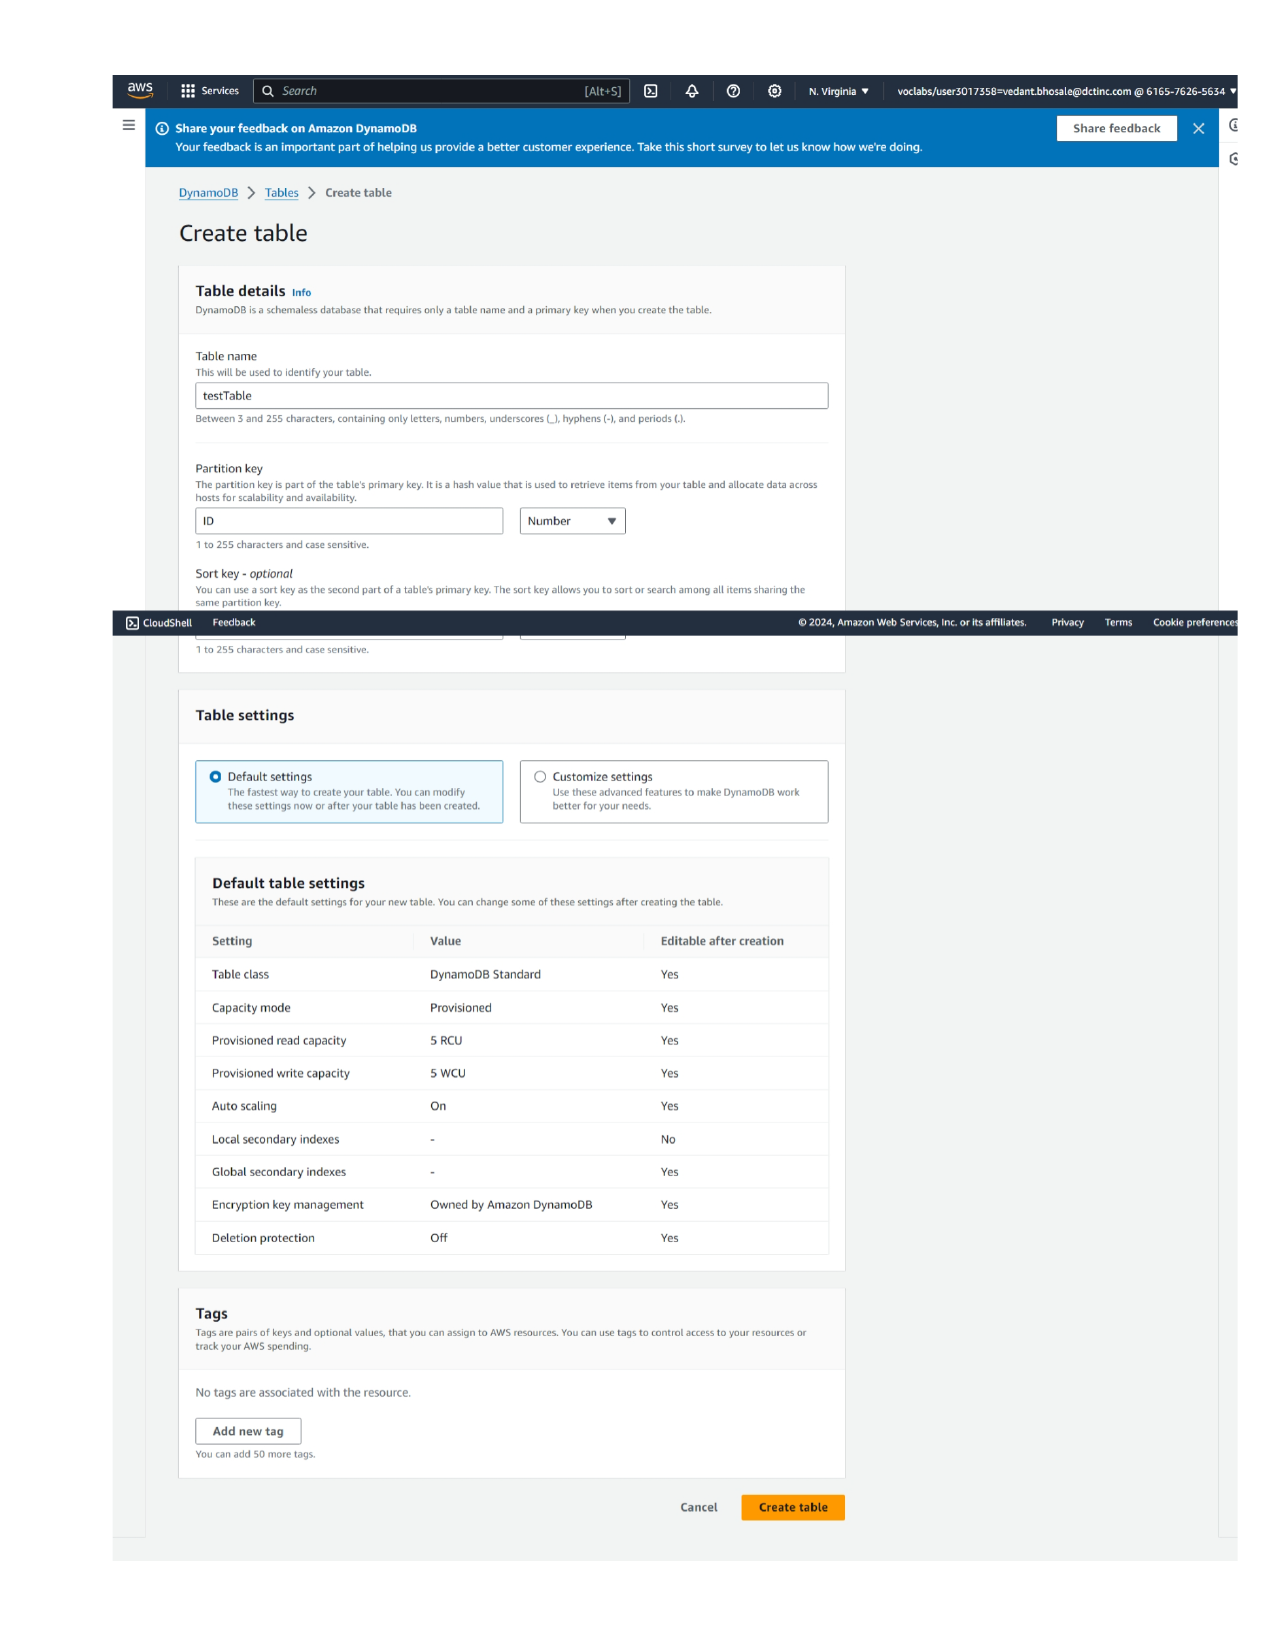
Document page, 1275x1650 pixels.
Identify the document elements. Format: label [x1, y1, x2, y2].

picture [112, 75, 1238, 1561]
